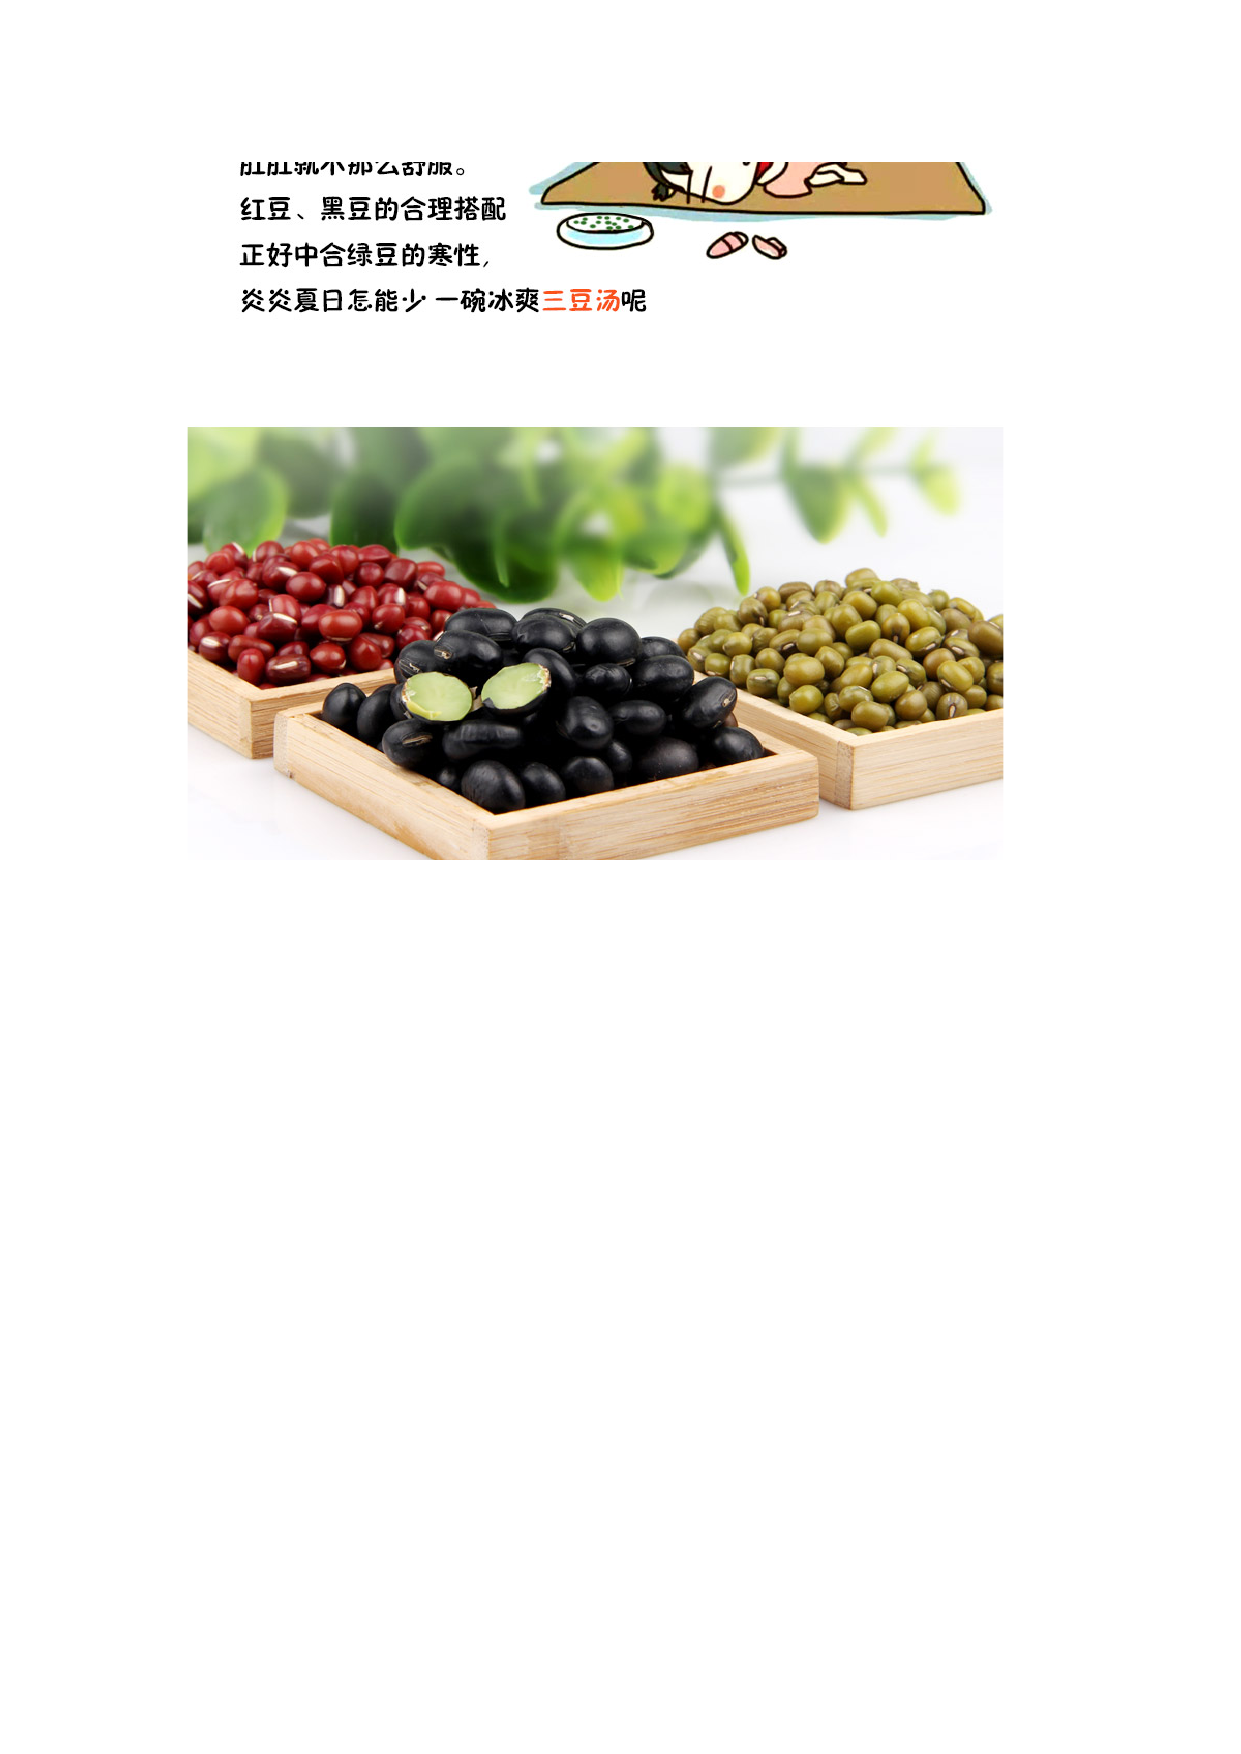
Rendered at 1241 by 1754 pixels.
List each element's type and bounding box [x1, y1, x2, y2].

picture [187, 162, 1004, 860]
